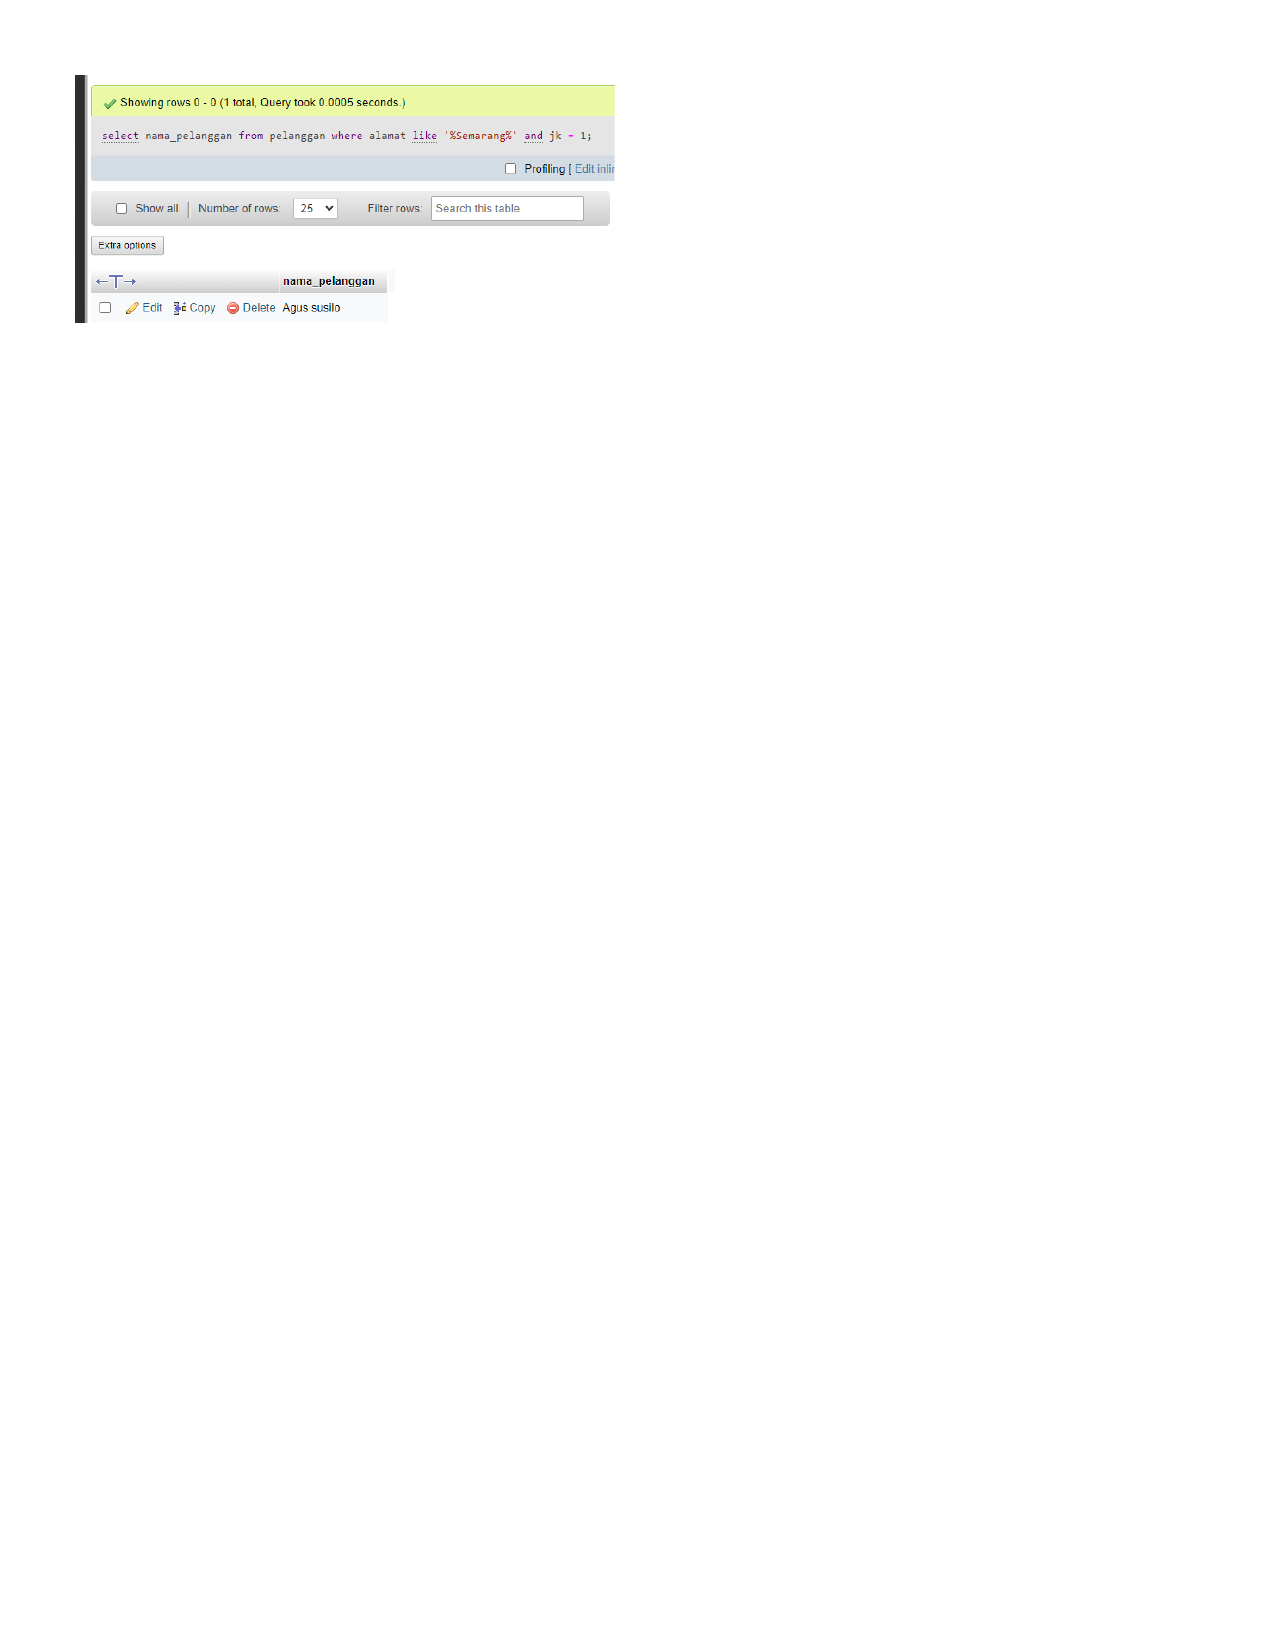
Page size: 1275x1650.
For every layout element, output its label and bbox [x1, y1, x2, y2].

picture [75, 75, 615, 323]
